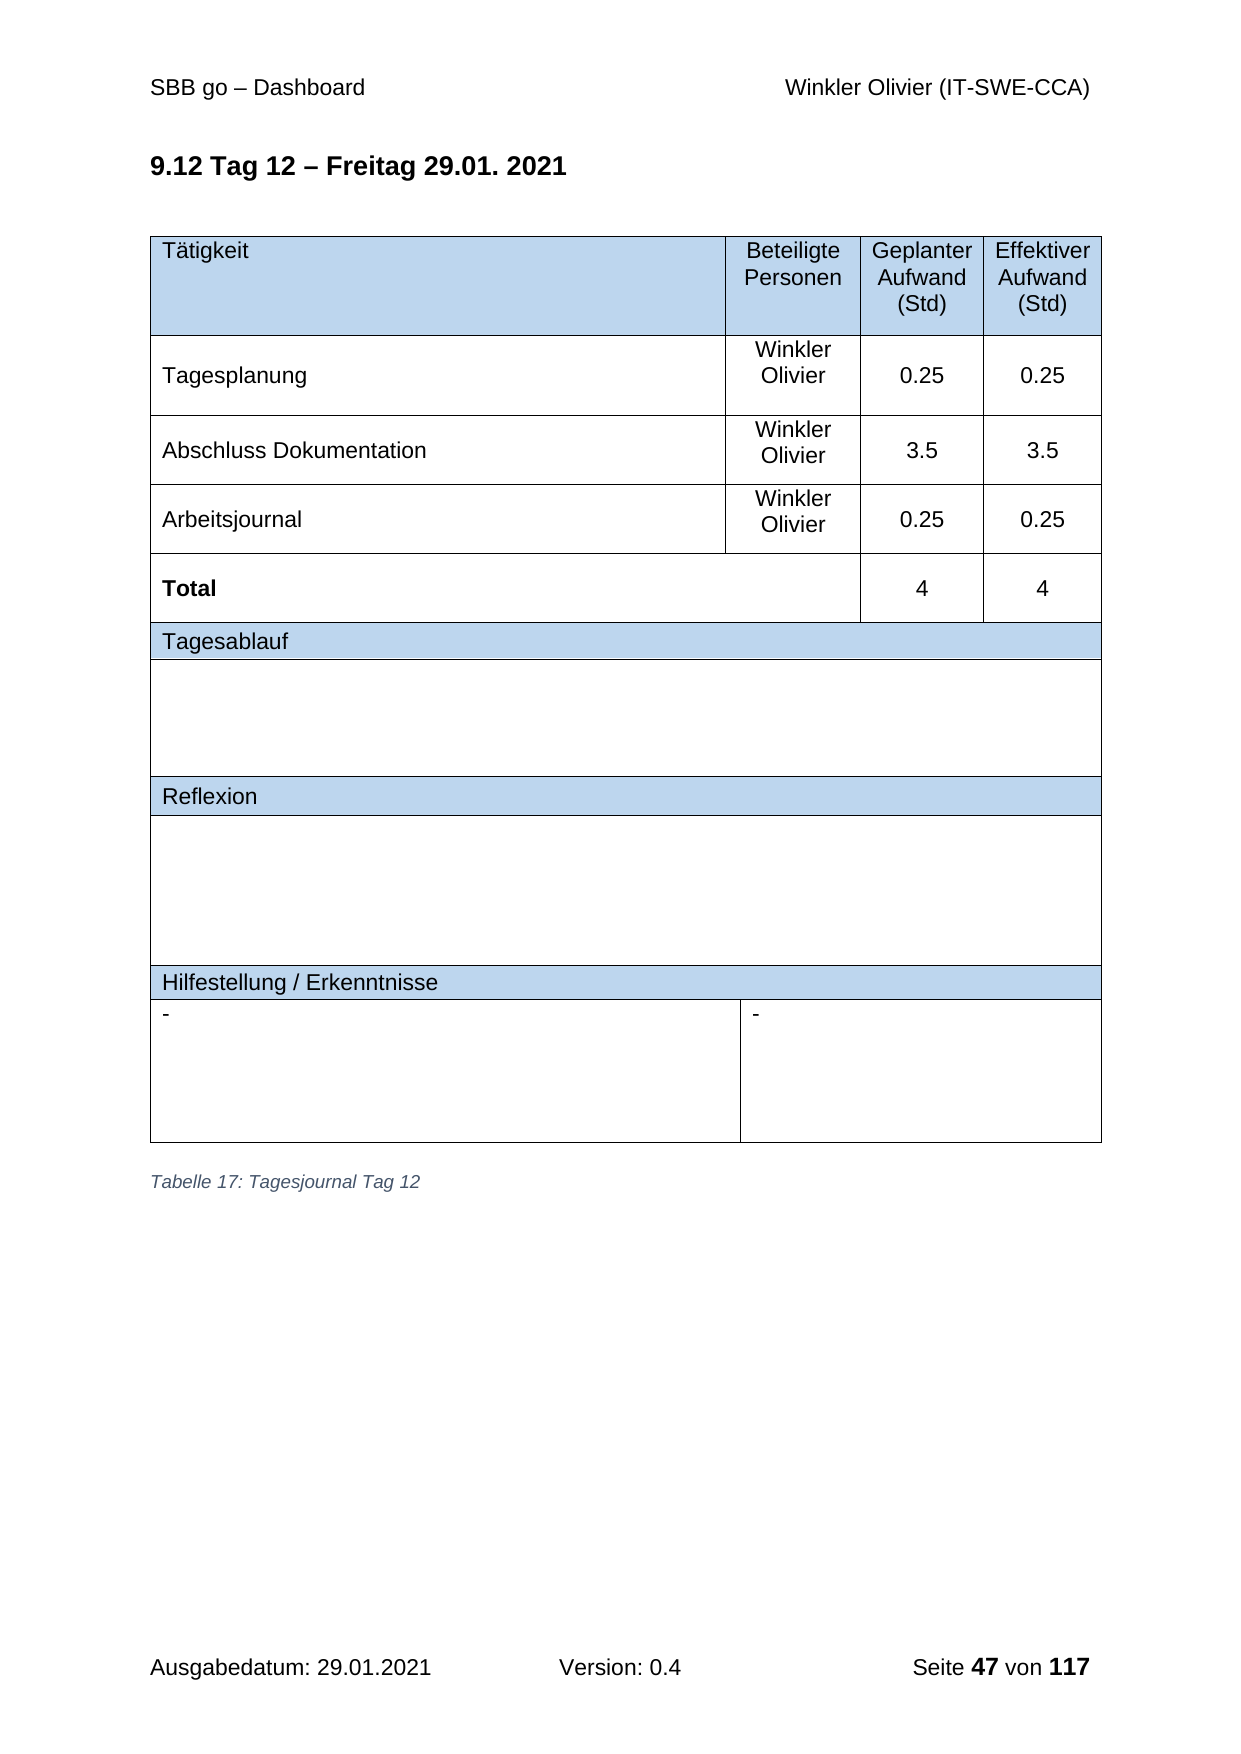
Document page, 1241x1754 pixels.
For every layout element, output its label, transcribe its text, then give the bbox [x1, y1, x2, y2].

table_cell 4 [861, 554, 983, 622]
table_header Beteiligte Personen [726, 237, 860, 335]
table_cell 0.25 [984, 485, 1101, 553]
table_cell [151, 816, 1101, 964]
table_cell Total [151, 554, 860, 622]
table_header Geplanter Aufwand (Std) [861, 237, 983, 335]
table_cell 3.5 [861, 416, 983, 484]
table_header Tätigkeit [151, 237, 725, 335]
table_cell [151, 660, 1101, 776]
table_cell - [741, 1000, 1101, 1142]
table_cell Hilfestellung / Erkenntnisse [151, 966, 1101, 999]
table_cell Abschluss Dokumentation [151, 416, 725, 484]
table_cell 0.25 [984, 336, 1101, 415]
table_cell 4 [984, 554, 1101, 622]
subtitle Tag 12 – Freitag 29.01. 2021 [150, 150, 1090, 181]
text Tabelle 17: Tagesjournal Tag 12 [150, 1171, 1090, 1193]
table_cell - [151, 1000, 740, 1142]
table_cell Winkler Olivier [726, 485, 860, 553]
table_cell Tagesablauf [151, 623, 1101, 658]
table_cell Winkler Olivier [726, 416, 860, 484]
table_cell 0.25 [861, 336, 983, 415]
table_cell Arbeitsjournal [151, 485, 725, 553]
table_cell Reflexion [151, 777, 1101, 815]
table_cell Tagesplanung [151, 336, 725, 415]
table_cell 3.5 [984, 416, 1101, 484]
table_header Effektiver Aufwand (Std) [984, 237, 1101, 335]
table_cell 0.25 [861, 485, 983, 553]
table_cell Winkler Olivier [726, 336, 860, 415]
